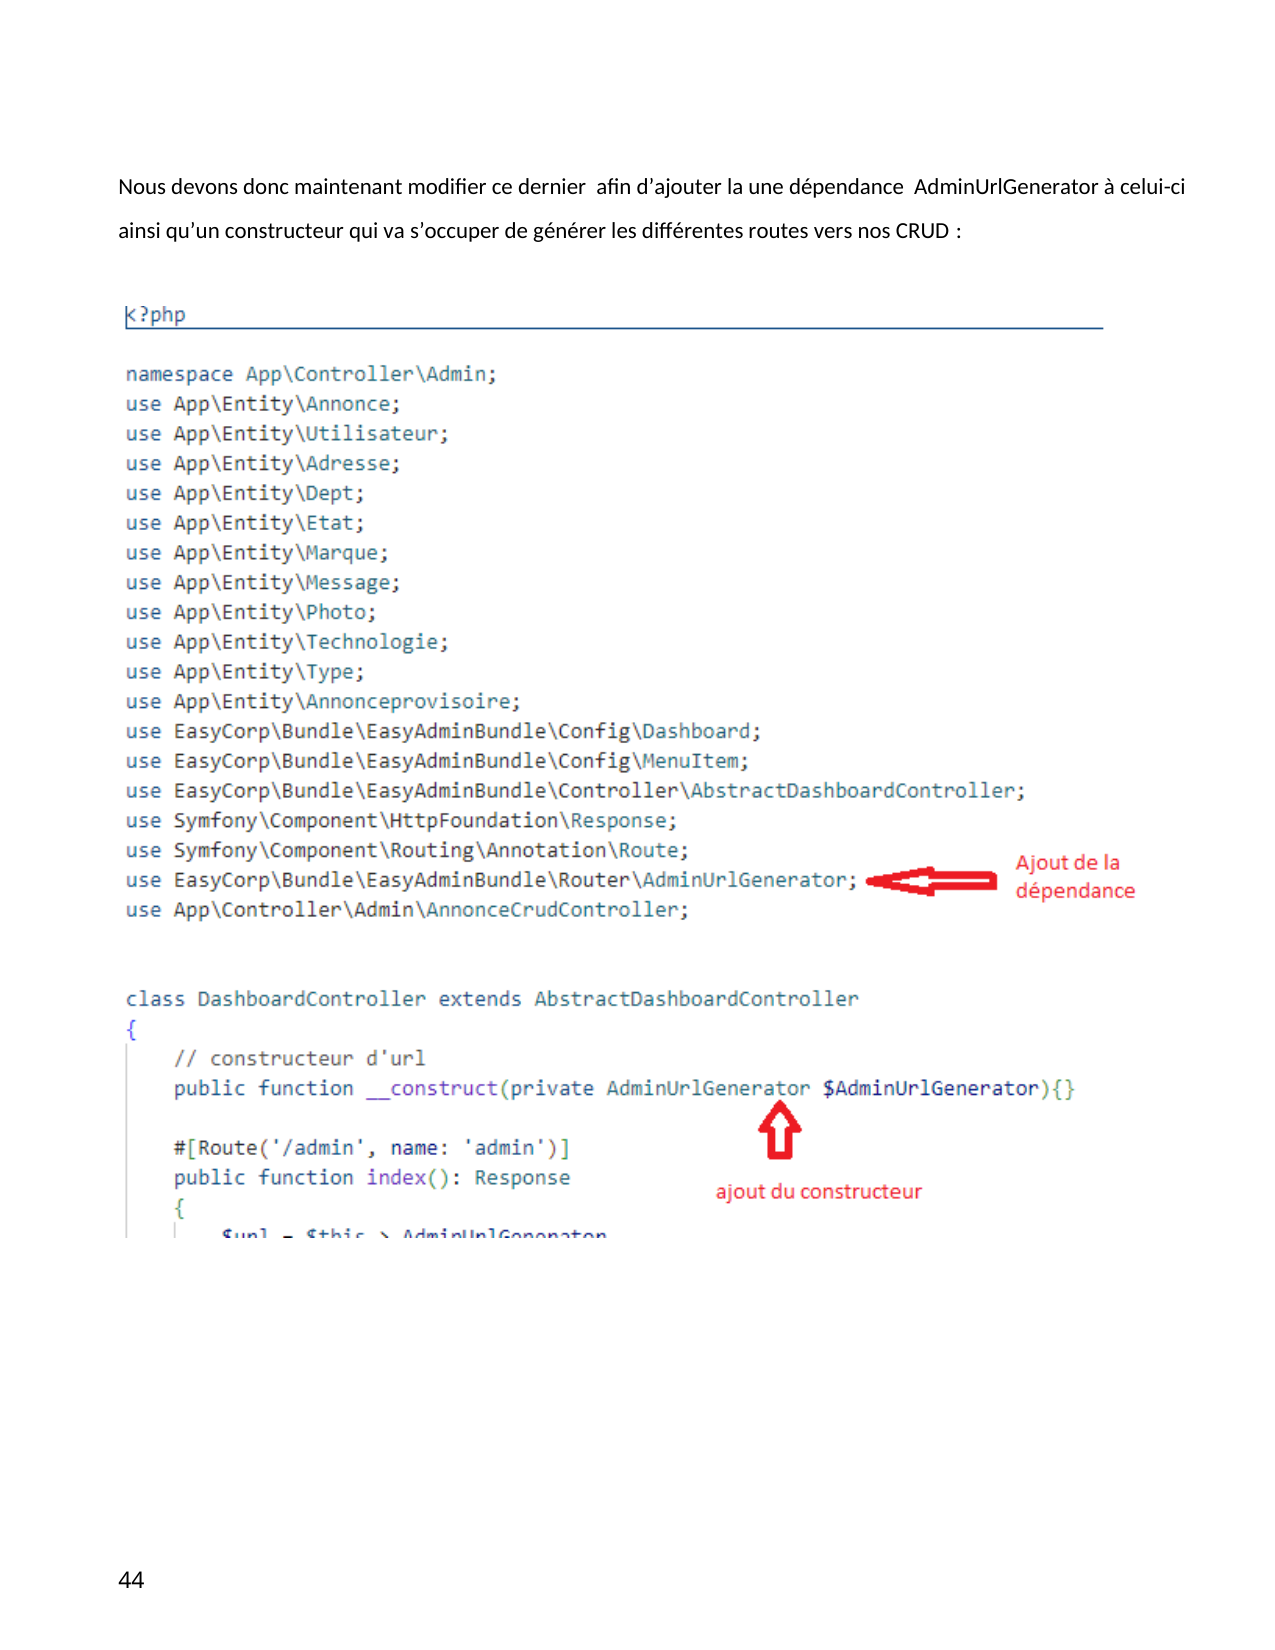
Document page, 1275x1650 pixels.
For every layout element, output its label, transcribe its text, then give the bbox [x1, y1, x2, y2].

text Nous devons donc maintenant modifier ce dernier afin d’ajouter la une dépendance AdminUrlGenerator à celui-ci ainsi qu’un constructeur qui va s’occuper de générer les différentes routes vers nos CRUD : [118, 172, 1214, 245]
